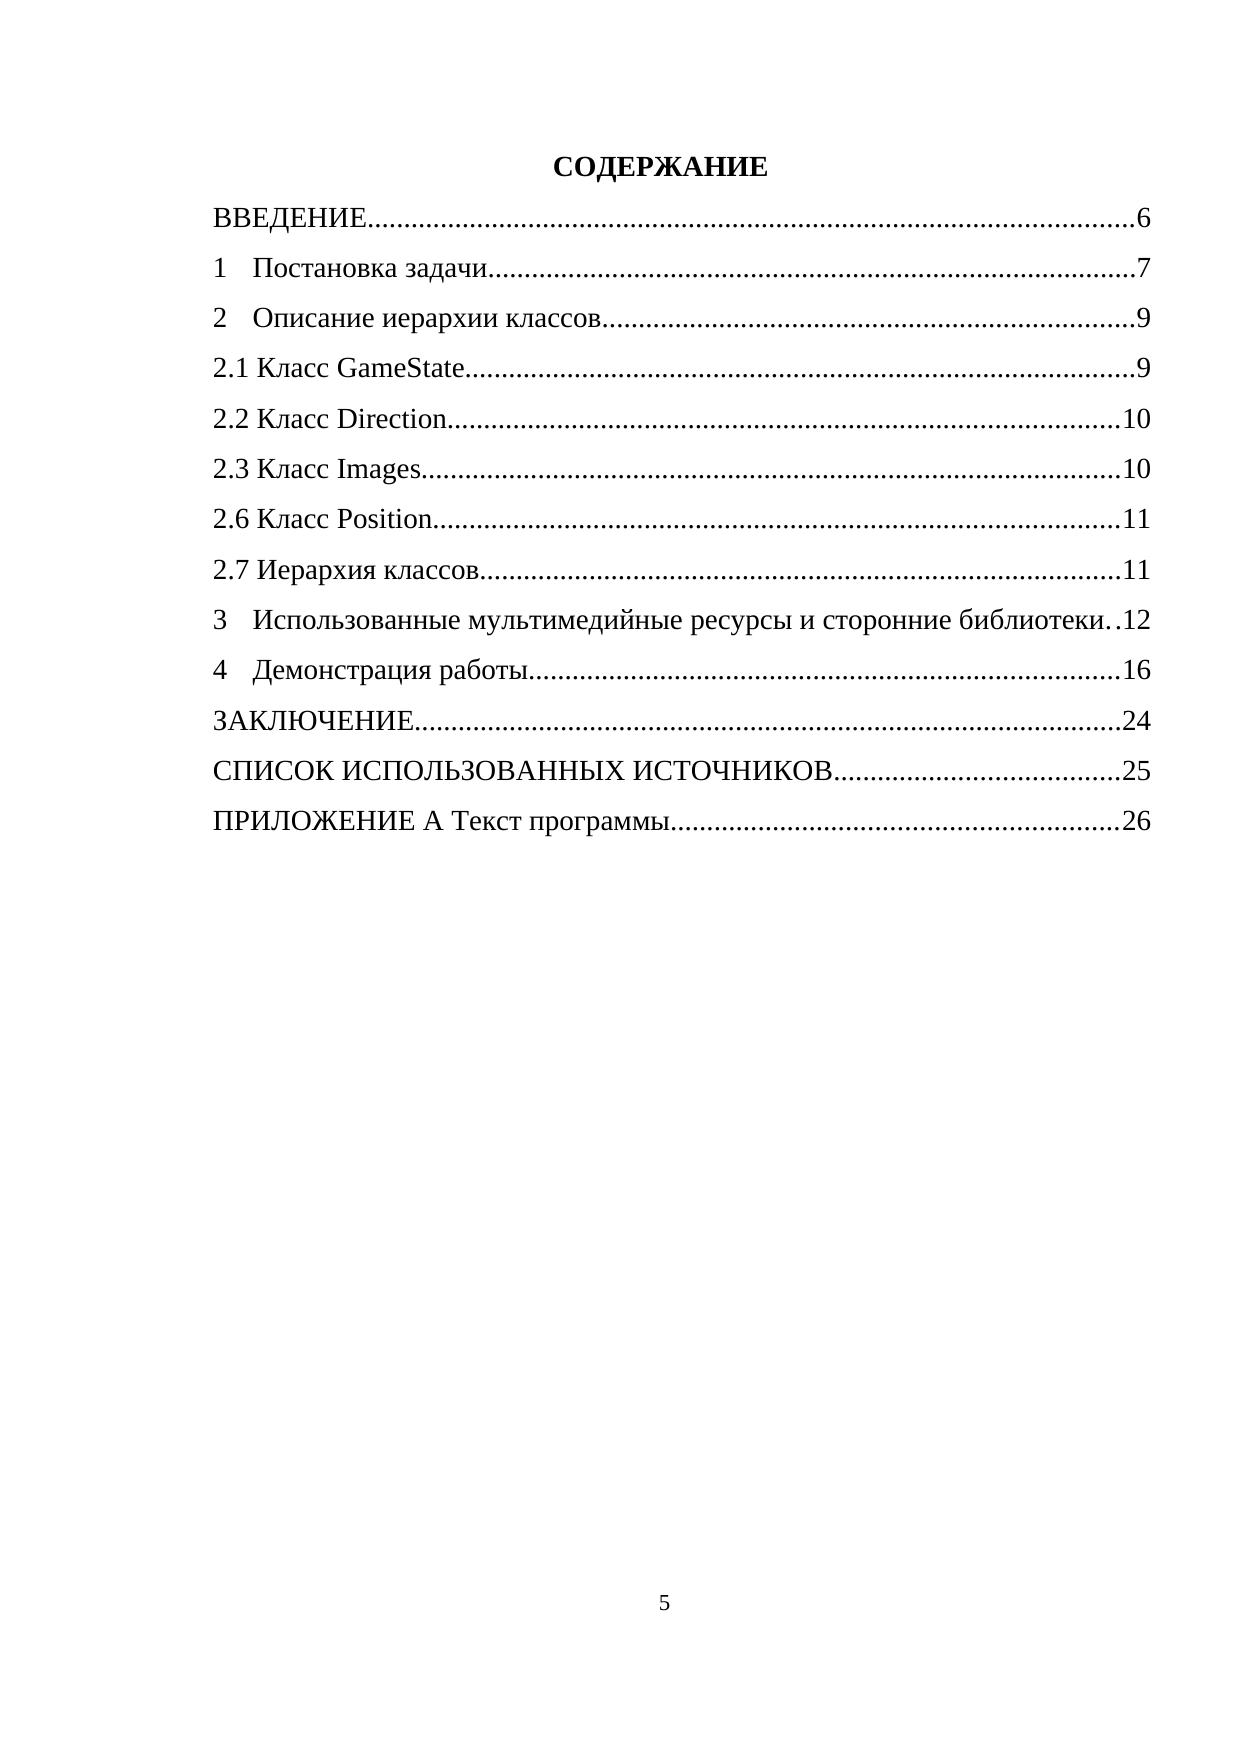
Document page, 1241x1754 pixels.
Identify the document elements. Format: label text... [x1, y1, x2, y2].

text ВВЕДЕНИЕ 6 [177, 200, 1152, 233]
text ПРИЛОЖЕНИЕ А Текст программы 26 [177, 803, 1152, 837]
text СПИСОК ИСПОЛЬЗОВАННЫХ ИСТОЧНИКОВ 25 [177, 753, 1152, 787]
text 1 Постановка задачи 7 [177, 250, 1152, 283]
text 2.2 Класс Direction 10 [177, 401, 1152, 434]
text СОДЕРЖАНИЕ [177, 149, 1144, 183]
text 2.1 Класс GameState 9 [177, 351, 1152, 384]
text 2.7 Иерархия классов 11 [177, 552, 1152, 585]
text 2 Описание иерархии классов 9 [177, 300, 1152, 334]
text 2.6 Класс Position 11 [177, 502, 1152, 535]
text ЗАКЛЮЧЕНИЕ 24 [177, 703, 1152, 736]
text 2.3 Класс Images 10 [177, 451, 1152, 485]
text 4 Демонстрация работы 16 [177, 652, 1152, 686]
text 3 Использованные мультимедийные ресурсы и сторонние библиотеки 12 [177, 602, 1152, 636]
